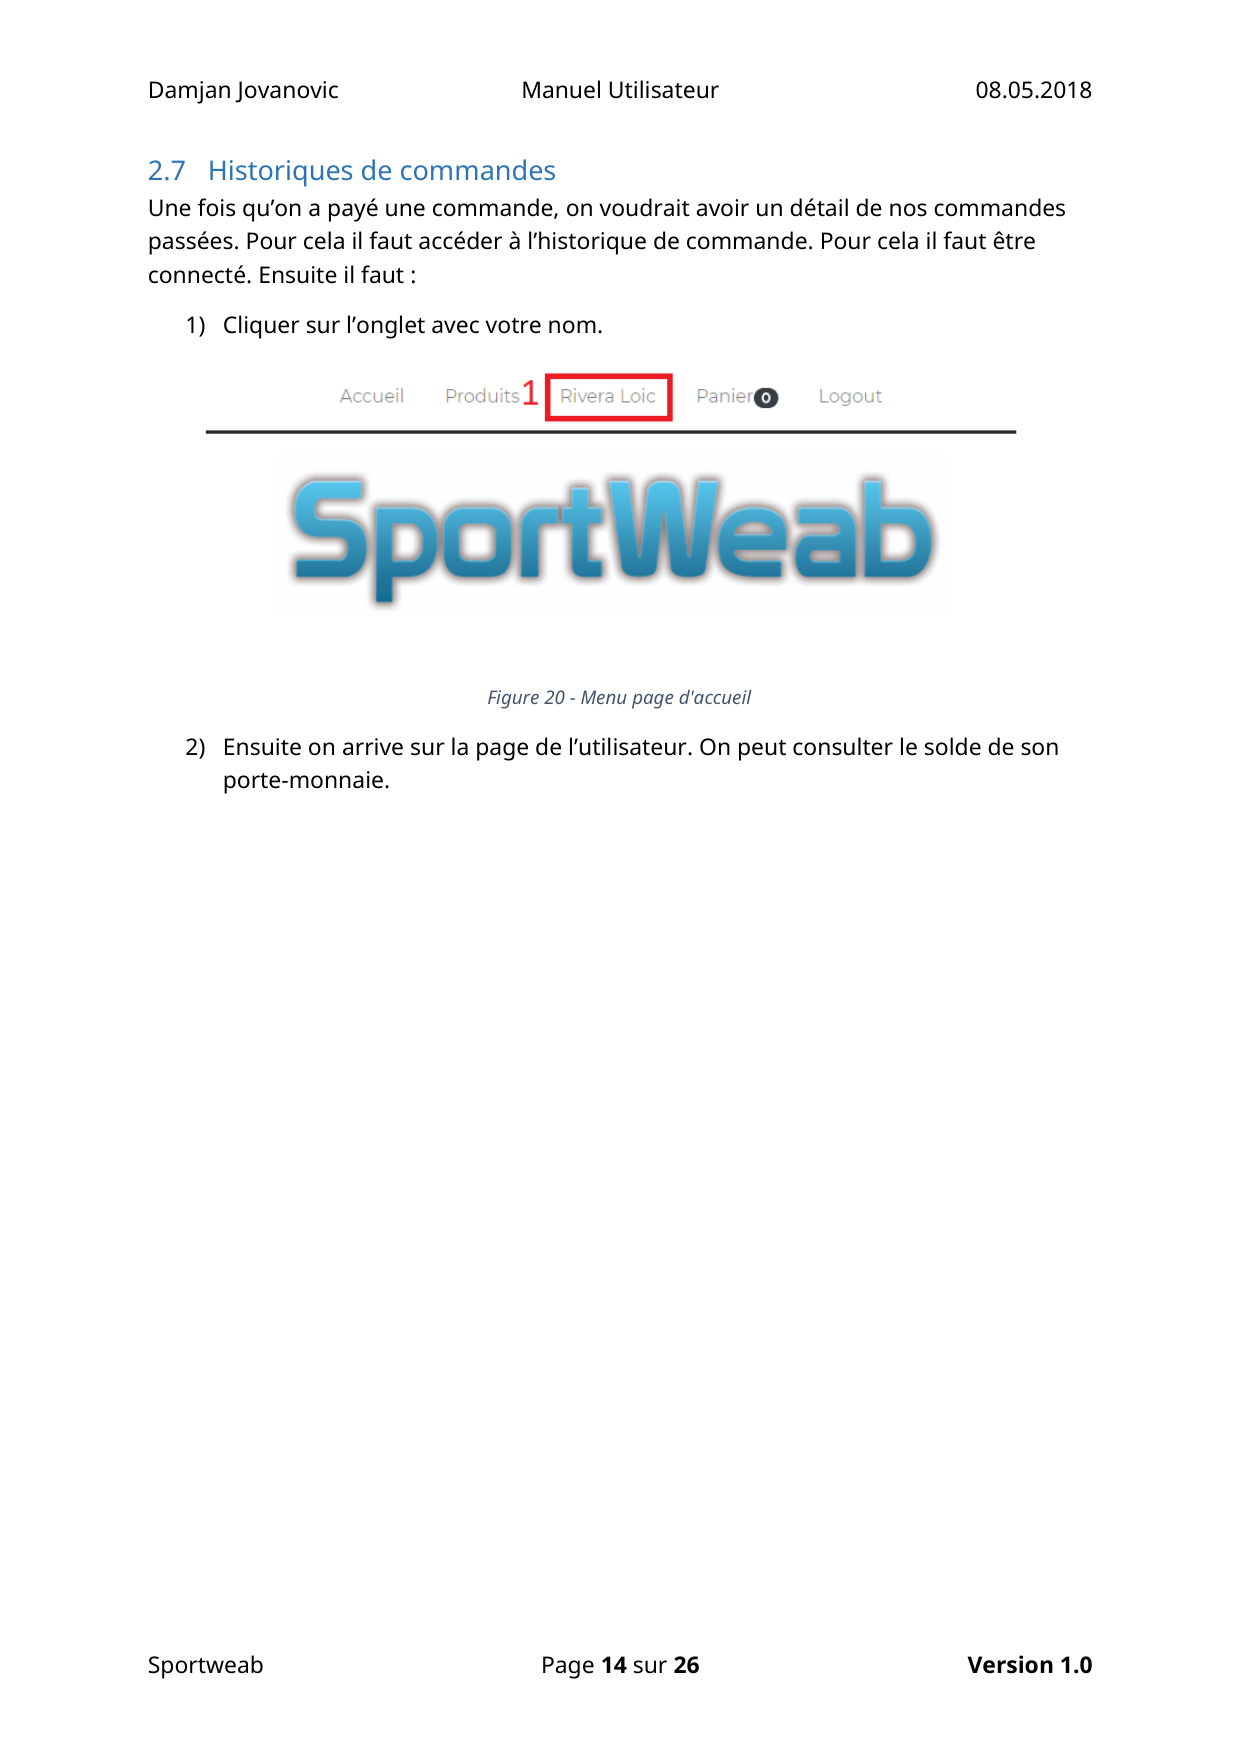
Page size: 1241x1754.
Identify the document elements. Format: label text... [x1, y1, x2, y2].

subtitle Historiques de commandes [148, 152, 1093, 189]
list Cliquer sur l’onglet avec votre nom. [185, 309, 1093, 341]
list Ensuite on arrive sur la page de l’utilisateur. On peut consulter le solde de son porte-monnaie. [185, 731, 1093, 796]
text Une fois qu’on a payé une commande, on voudrait avoir un détail de nos commandes passées. Pour cela il faut accéder à l’historique de commande. Pour cela il faut être connecté. Ensuite il faut : [148, 192, 1093, 290]
text Figure 20 - Menu page d'accueil [148, 684, 1093, 710]
picture [147, 360, 1093, 666]
